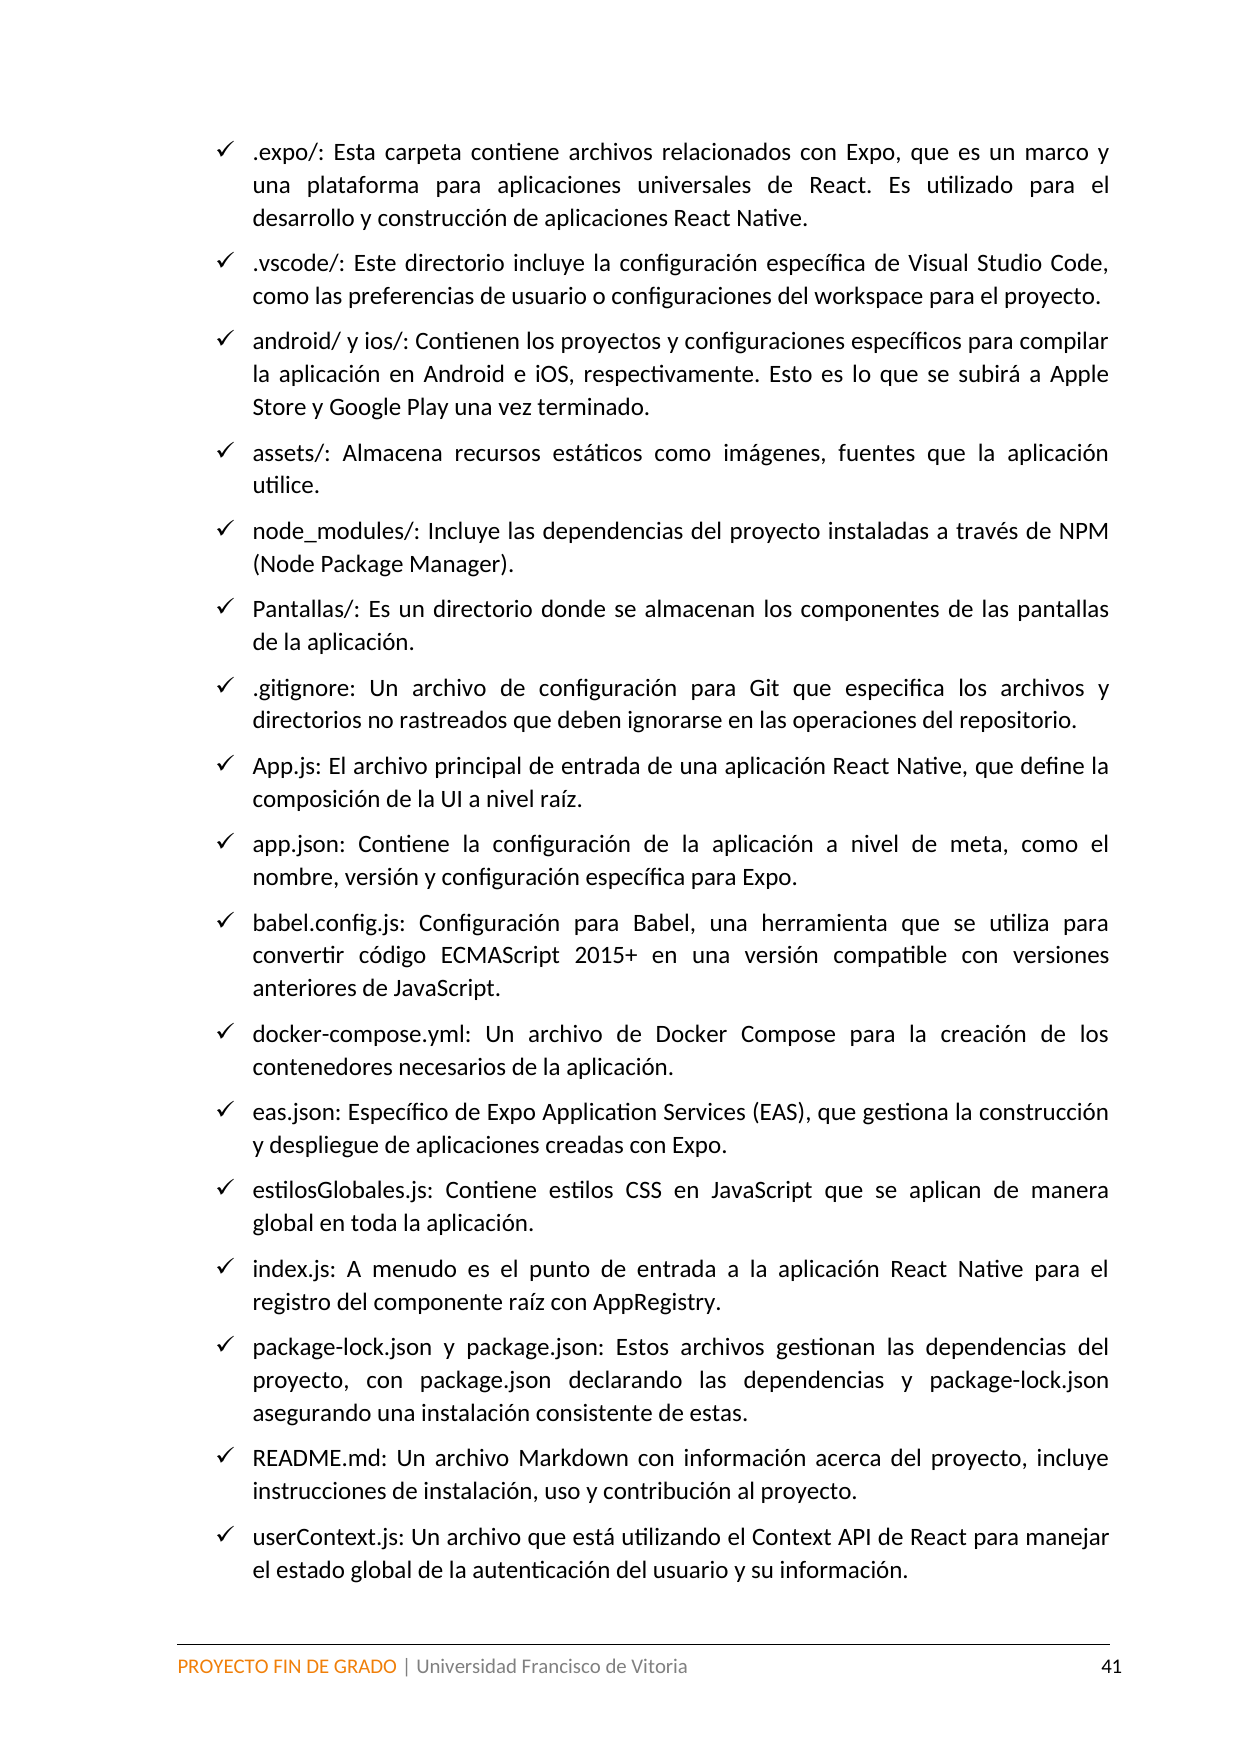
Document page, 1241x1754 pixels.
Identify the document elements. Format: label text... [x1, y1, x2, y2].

list Pantallas/: Es un directorio donde se almacenan los componentes de las pantallas de la aplicación. [215, 593, 1110, 657]
list .vscode/: Este directorio incluye la configuración específica de Visual Studio Code, como las preferencias de usuario o configuraciones del workspace para el proyecto. [215, 247, 1110, 311]
list node_modules/: Incluye las dependencias del proyecto instaladas a través de NPM (Node Package Manager). [215, 515, 1110, 578]
list assets/: Almacena recursos estáticos como imágenes, fuentes que la aplicación utilice. [215, 437, 1110, 500]
list app.json: Contiene la configuración de la aplicación a nivel de meta, como el nombre, versión y configuración específica para Expo. [215, 828, 1110, 892]
list eas.json: Específico de Expo Application Services (EAS), que gestiona la construcción y despliegue de aplicaciones creadas con Expo. [215, 1096, 1110, 1160]
list README.md: Un archivo Markdown con información acerca del proyecto, incluye instrucciones de instalación, uso y contribución al proyecto. [215, 1442, 1110, 1506]
list docker-compose.yml: Un archivo de Docker Compose para la creación de los contenedores necesarios de la aplicación. [215, 1018, 1110, 1081]
list .expo/: Esta carpeta contiene archivos relacionados con Expo, que es un marco y una plataforma para aplicaciones universales de React. Es utilizado para el desarrollo y construcción de aplicaciones React Native. [215, 136, 1110, 232]
list estilosGlobales.js: Contiene estilos CSS en JavaScript que se aplican de manera global en toda la aplicación. [215, 1174, 1110, 1238]
list babel.config.js: Configuración para Babel, una herramienta que se utiliza para convertir código ECMAScript 2015+ en una versión compatible con versiones anteriores de JavaScript. [215, 907, 1110, 1003]
list index.js: A menudo es el punto de entrada a la aplicación React Native para el registro del componente raíz con AppRegistry. [215, 1253, 1110, 1316]
list package-lock.json y package.json: Estos archivos gestionan las dependencias del proyecto, con package.json declarando las dependencias y package-lock.json asegurando una instalación consistente de estas. [215, 1331, 1110, 1428]
list .gitignore: Un archivo de configuración para Git que especifica los archivos y directorios no rastreados que deben ignorarse en las operaciones del repositorio. [215, 672, 1110, 735]
list android/ y ios/: Contienen los proyectos y configuraciones específicos para compilar la aplicación en Android e iOS, respectivamente. Esto es lo que se subirá a Apple Store y Google Play una vez terminado. [215, 325, 1110, 422]
list userContext.js: Un archivo que está utilizando el Context API de React para manejar el estado global de la autenticación del usuario y su información. [215, 1521, 1110, 1584]
list App.js: El archivo principal de entrada de una aplicación React Native, que define la composición de la UI a nivel raíz. [215, 750, 1110, 813]
